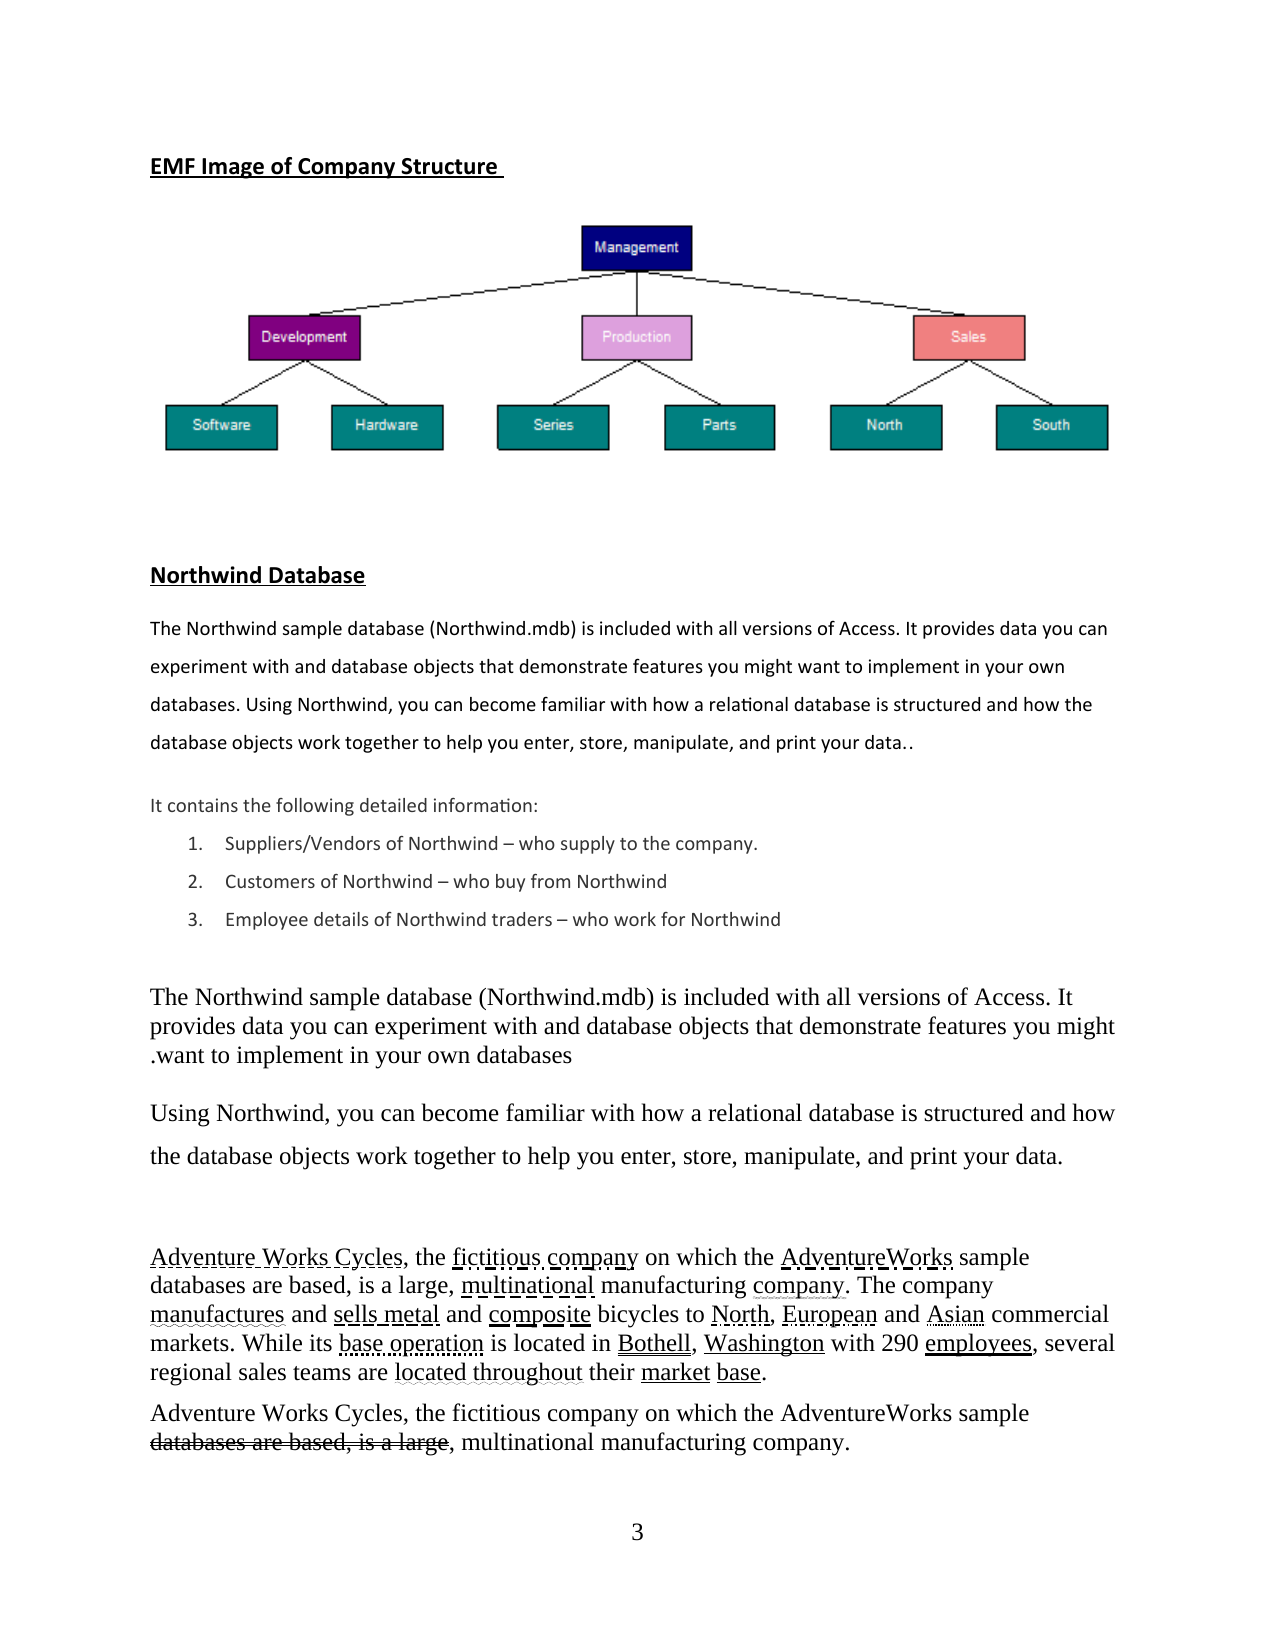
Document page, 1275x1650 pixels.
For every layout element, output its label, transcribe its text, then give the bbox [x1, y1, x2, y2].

list Suppliers/Vendors of Northwind – who supply to the company. [187, 831, 1125, 856]
text EMF Image of Company Structure [150, 150, 1125, 181]
list Customers of Northwind – who buy from Northwind [187, 868, 1125, 894]
text It contains the following detailed information: [150, 793, 1125, 818]
text Northwind Database [150, 559, 1125, 589]
text Adventure Works Cycles, the fictitious company on which the AdventureWorks sample databases are based, is a large, multinational manufacturing company. [150, 1398, 1125, 1456]
text Adventure Works Cycles, the fictitious company on which the AdventureWorks sample databases are based, is a large, multinational manufacturing company. The company manufactures and sells metal and composite bicycles to North, European and Asian commercial markets. While its base operation is located in Bothell, Washington with 290 employees, several regional sales teams are located throughout their market base. [150, 1242, 1125, 1386]
text The Northwind sample database (Northwind.mdb) is included with all versions of Access. It provides data you can experiment with and database objects that demonstrate features you might want to implement in your own databases. Using Northwind, you can become familiar with how a relational database is structured and how the database objects work together to help you enter, store, manipulate, and print your data.. [150, 615, 1125, 754]
picture [150, 211, 1125, 468]
list Employee details of Northwind traders – who work for Northwind [187, 906, 1125, 932]
